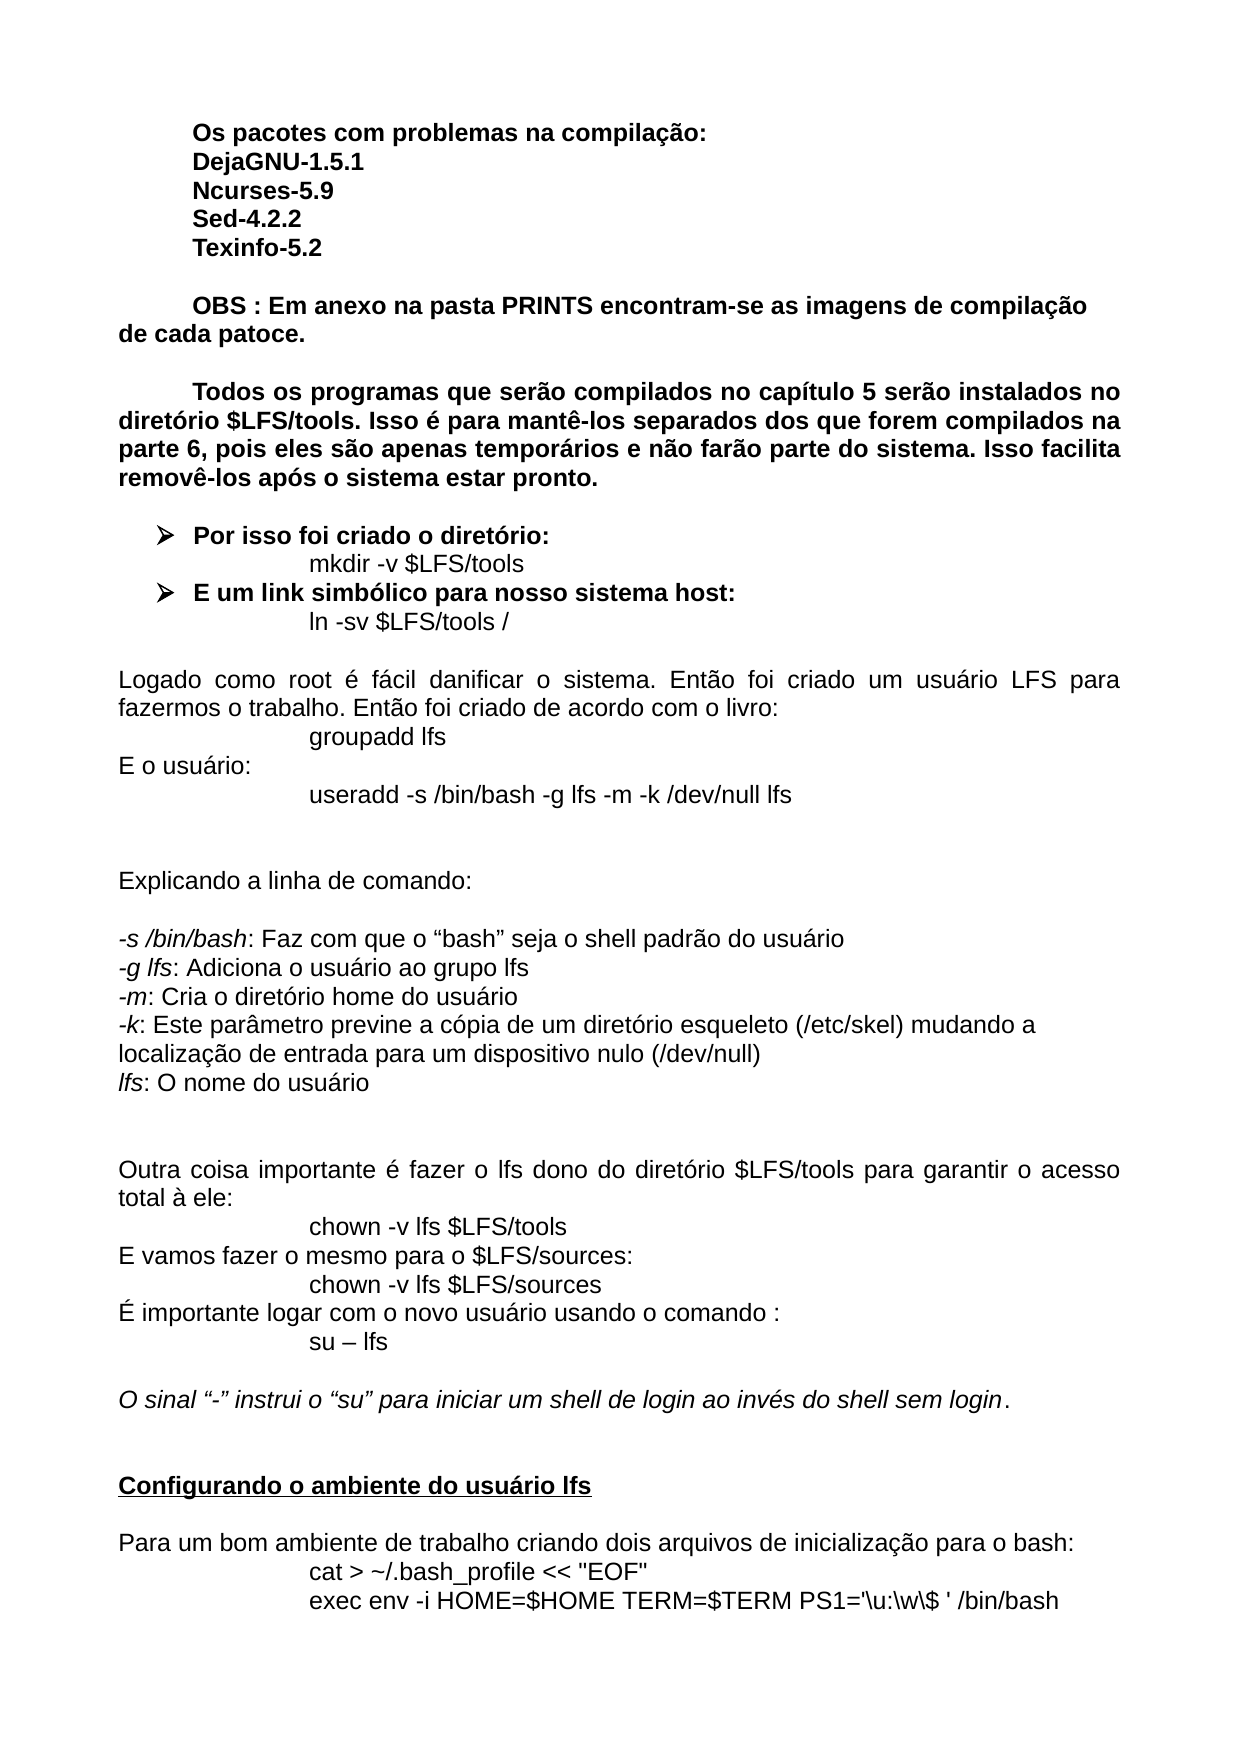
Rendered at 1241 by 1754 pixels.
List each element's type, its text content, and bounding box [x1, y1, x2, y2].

text Sed-4.2.2 [118, 204, 1122, 233]
text Logado como root é fácil danificar o sistema. Então foi criado um usuário LFS para fazermos o trabalho. Então foi criado de acordo com o livro: [118, 664, 1122, 722]
text É importante logar com o novo usuário usando o comando : [118, 1298, 1122, 1327]
text Todos os programas que serão compilados no capítulo 5 serão instalados no diretório $LFS/tools. Isso é para mantê-los separados dos que forem compilados na parte 6, pois eles são apenas temporários e não farão parte do sistema. Isso facilita removê-los após o sistema estar pronto. [118, 377, 1122, 492]
text su – lfs [118, 1327, 1122, 1356]
text E vamos fazer o mesmo para o $LFS/sources: [118, 1241, 1122, 1269]
text Para um bom ambiente de trabalho criando dois arquivos de inicialização para o bash: [118, 1528, 1122, 1557]
text Ncurses-5.9 [118, 176, 1122, 204]
text DejaGNU-1.5.1 [118, 147, 1122, 176]
text useradd -s /bin/bash -g lfs -m -k /dev/null lfs [118, 779, 1122, 808]
text chown -v lfs $LFS/sources [118, 1269, 1122, 1298]
text mkdir -v $LFS/tools [118, 549, 1122, 578]
text Outra coisa importante é fazer o lfs dono do diretório $LFS/tools para garantir o acesso total à ele: [118, 1154, 1122, 1212]
list ln -sv $LFS/tools / [193, 607, 1122, 636]
text Explicando a linha de comando: [118, 866, 1122, 895]
text cat > ~/.bash_profile << "EOF" [309, 1557, 1122, 1586]
text chown -v lfs $LFS/tools [118, 1212, 1122, 1241]
text Configurando o ambiente do usuário lfs [118, 1471, 1122, 1499]
text -s /bin/bash: Faz com que o “bash” seja o shell padrão do usuário -g lfs: Adiciona o usuário ao grupo lfs -m: Cria o diretório home do usuário -k: Este parâmetro previne a cópia de um diretório esqueleto (/etc/skel) mudando a localização de entrada para um dispositivo nulo (/dev/null) lfs: O nome do usuário [118, 924, 1122, 1097]
text O sinal “-” instrui o “su” para iniciar um shell de login ao invés do shell sem login. [118, 1384, 1122, 1413]
text E o usuário: [118, 751, 1122, 779]
text groupadd lfs [118, 722, 1122, 751]
text Os pacotes com problemas na compilação: [118, 118, 1122, 147]
list Por isso foi criado o diretório: [156, 521, 1122, 549]
text Texinfo-5.2 [118, 233, 1122, 262]
text OBS : Em anexo na pasta PRINTS encontram-se as imagens de compilação de cada patoce. [118, 291, 1122, 348]
text exec env -i HOME=$HOME TERM=$TERM PS1='\u:\w\$ ' /bin/bash [309, 1586, 1122, 1614]
list E um link simbólico para nosso sistema host: [156, 578, 1122, 607]
